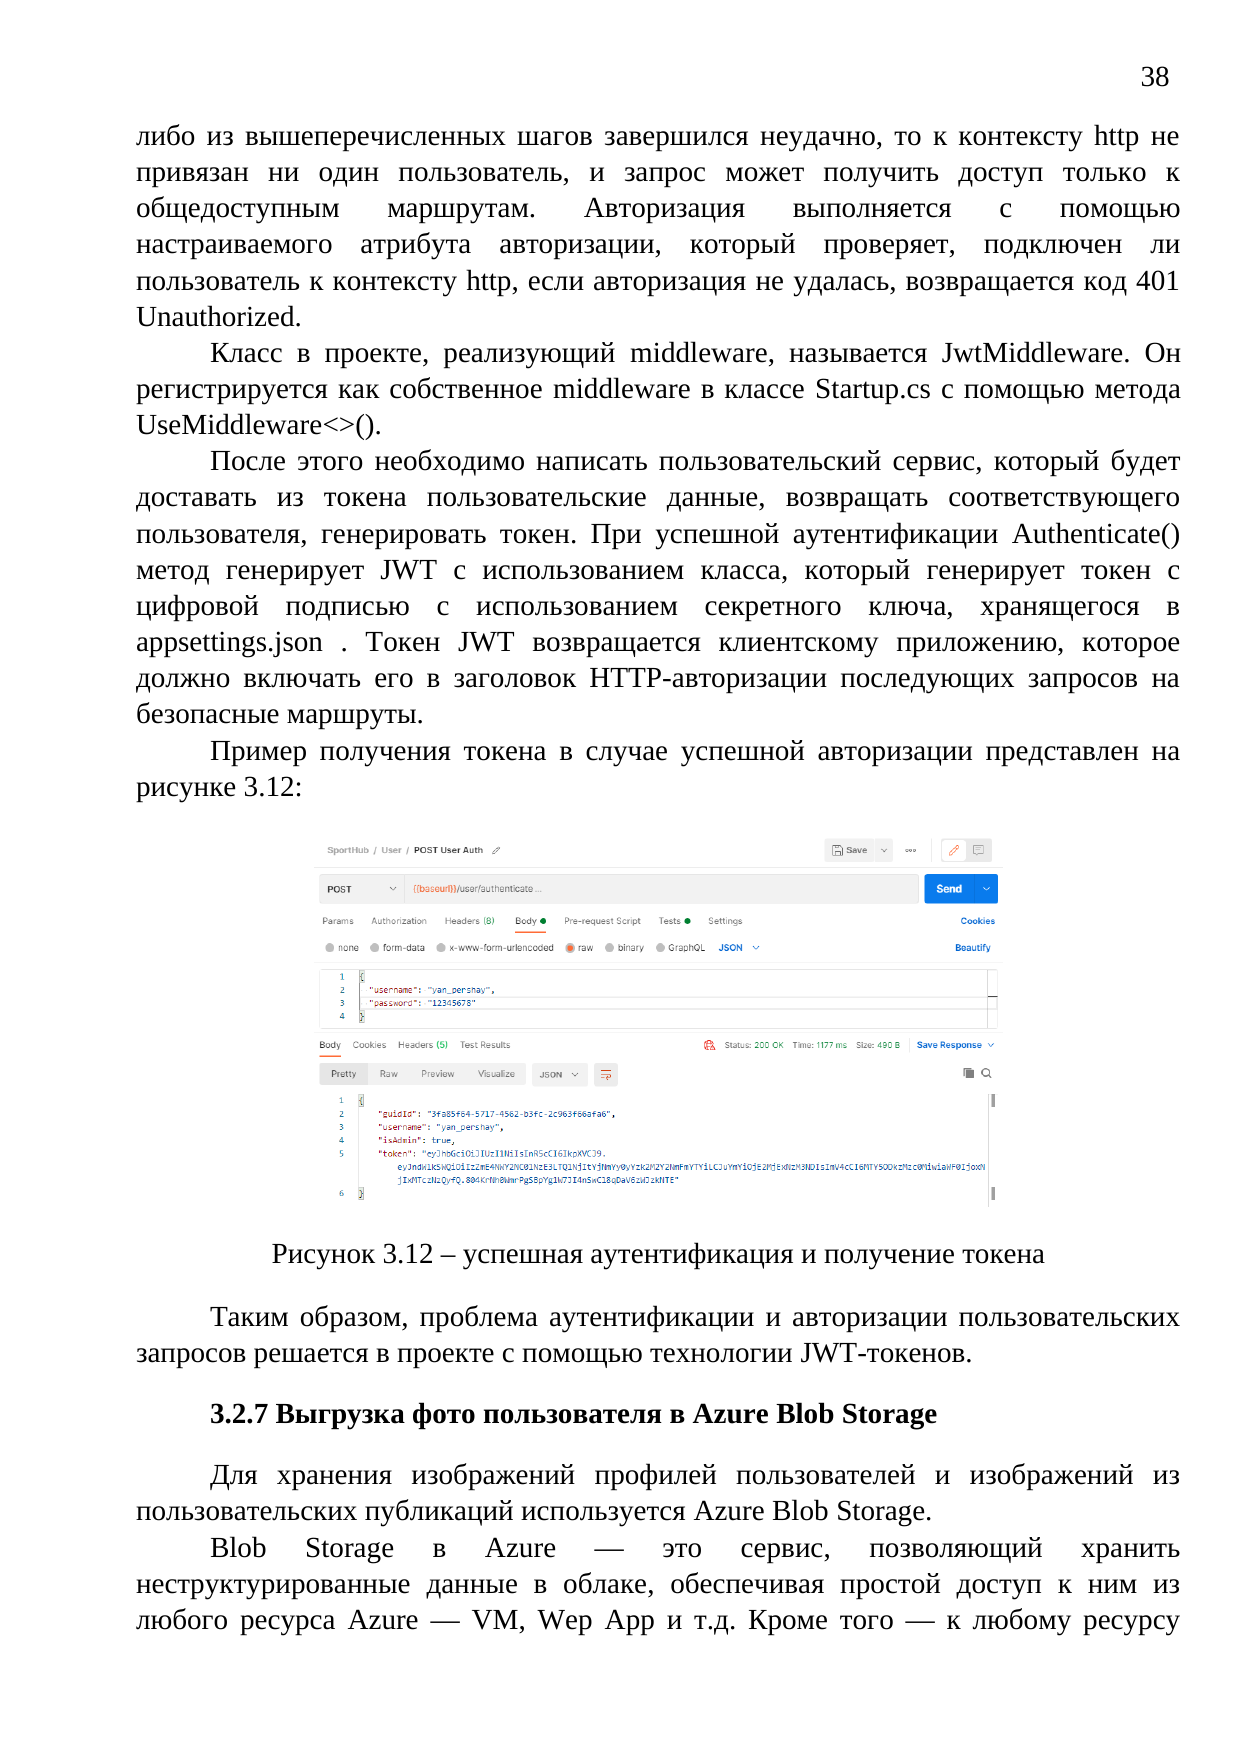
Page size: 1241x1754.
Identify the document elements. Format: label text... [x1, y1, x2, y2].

picture [314, 834, 1003, 1207]
text После этого необходимо написать пользовательский сервис, который будет доставать из токена пользовательские данные, возвращать соответствующего пользователя, генерировать токен. При успешной аутентификации Authenticate() метод генерирует JWT с использованием класса, который генерирует токен с цифровой подписью с использованием секретного ключа, хранящегося в appsettings.json . Токен JWT возвращается клиентскому приложению, которое должно включать его в заголовок HTTP-авторизации последующих запросов на безопасные маршруты. [136, 443, 1181, 730]
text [136, 118, 1181, 332]
text Таким образом, проблема аутентификации и авторизации пользовательских запросов решается в проекте с помощью технологии JWT-токенов. [136, 1299, 1181, 1369]
text Рисунок 3.12 – успешная аутентификация и получение токена [136, 1236, 1181, 1270]
text 3.2.7 Выгрузка фото пользователя в Azure Blob Storage [136, 1396, 1181, 1430]
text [136, 1530, 1181, 1636]
text Для хранения изображений профилей пользователей и изображений из пользовательских публикаций используется Azure Blob Storage. [136, 1457, 1181, 1527]
text Пример получения токена в случае успешной авторизации представлен на рисунке 3.12: [136, 733, 1181, 802]
text Класс в проекте, реализующий middleware, называется JwtMiddleware. Он регистрируется как собственное middleware в классе Startup.cs с помощью метода UseMiddleware<>(). [136, 335, 1181, 441]
